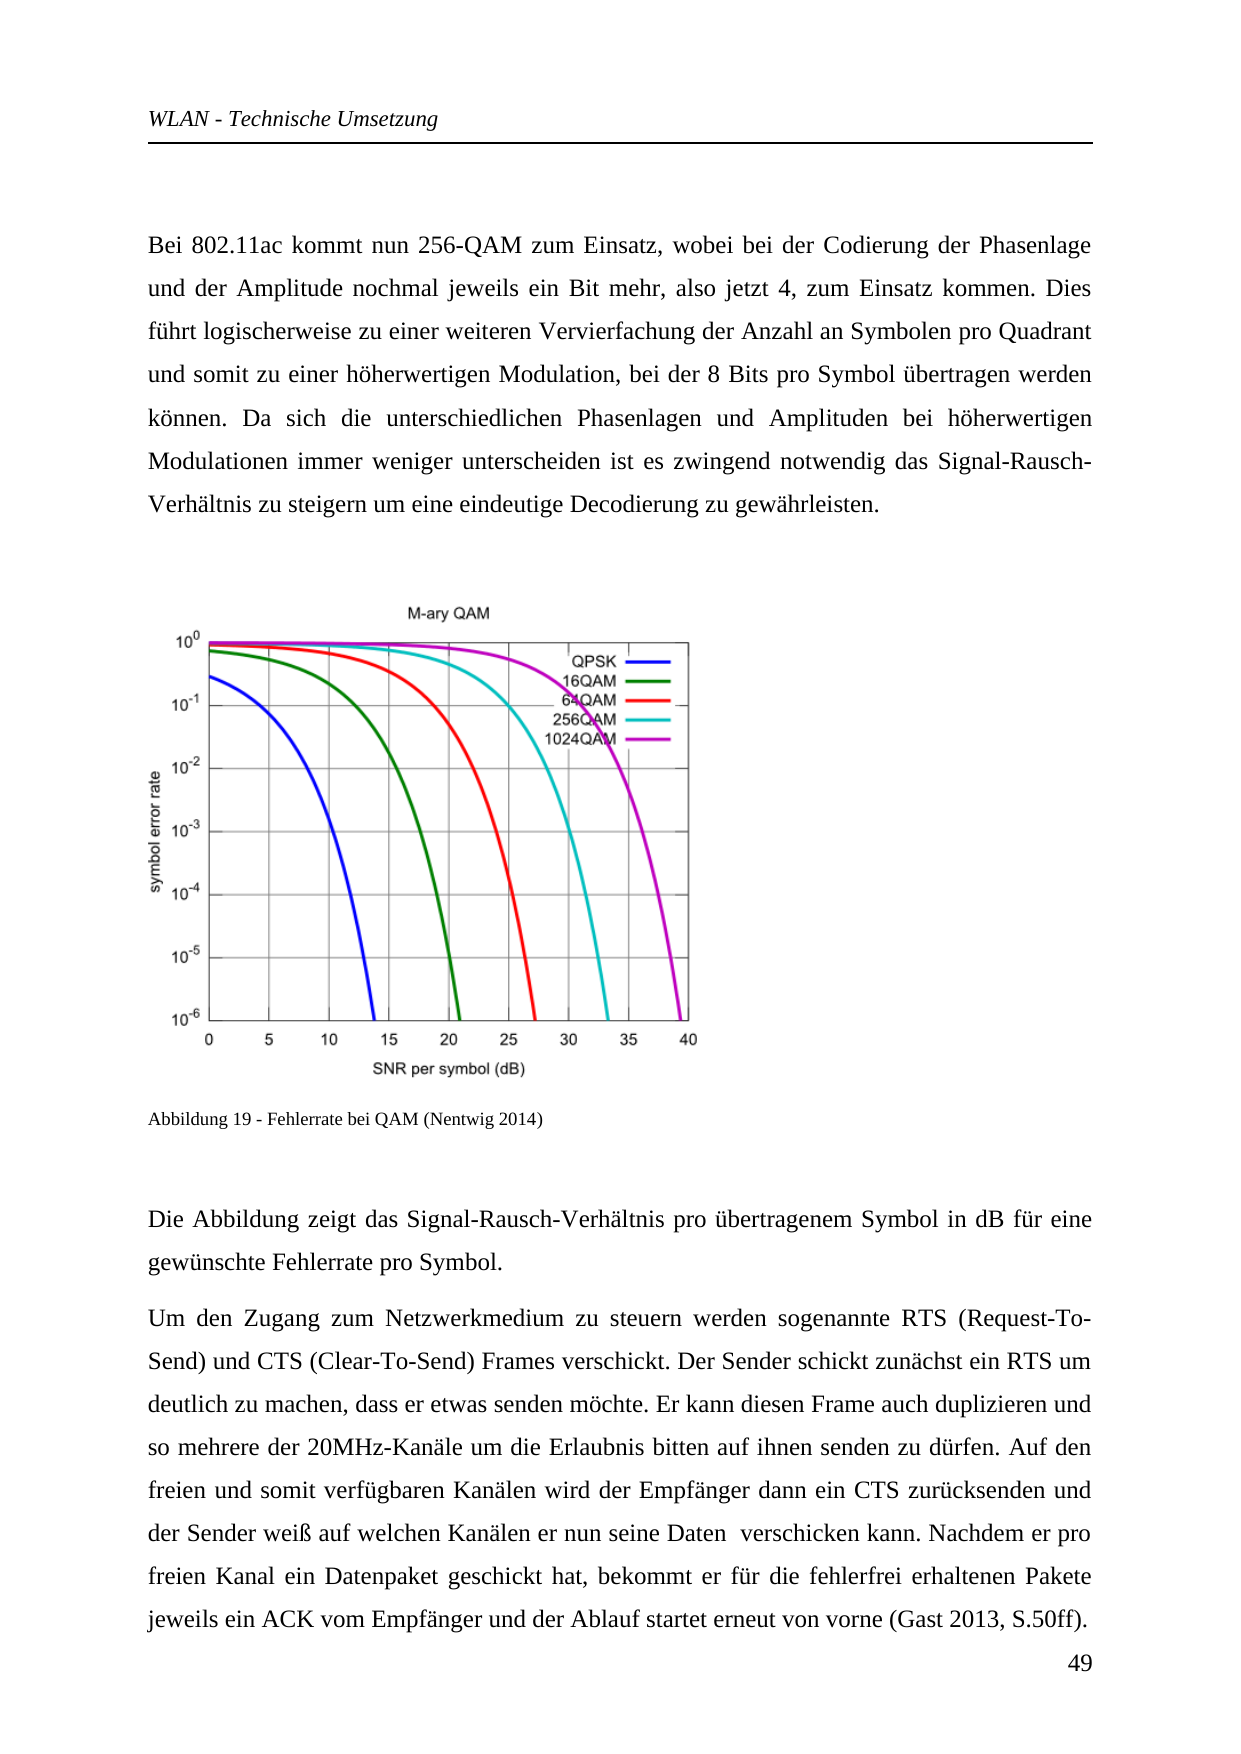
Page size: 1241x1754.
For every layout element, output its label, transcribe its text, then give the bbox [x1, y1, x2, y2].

text Um den Zugang zum Netzwerkmedium zu steuern werden sogenannte RTS (Request-To-Send) und CTS (Clear-To-Send) Frames verschickt. Der Sender schickt zunächst ein RTS um deutlich zu machen, dass er etwas senden möchte. Er kann diesen Frame auch duplizieren und so mehrere der 20MHz-Kanäle um die Erlaubnis bitten auf ihnen senden zu dürfen. Auf den freien und somit verfügbaren Kanälen wird der Empfänger dann ein CTS zurücksenden und der Sender weiß auf welchen Kanälen er nun seine Daten verschicken kann. Nachdem er pro freien Kanal ein Datenpaket geschickt hat, bekommt er für die fehlerfrei erhaltenen Pakete jeweils ein ACK vom Empfänger und der Ablauf startet erneut von vorne (Gast 2013, S.50ff). [148, 1303, 1093, 1633]
text Abbildung 19 - Fehlerrate bei QAM (Nentwig 2014) [148, 1108, 1093, 1129]
text Bei 802.11ac kommt nun 256-QAM zum Einsatz, wobei bei der Codierung der Phasenlage und der Amplitude nochmal jeweils ein Bit mehr, also jetzt 4, zum Einsatz kommen. Dies führt logischerweise zu einer weiteren Vervierfachung der Anzahl an Symbolen pro Quadrant und somit zu einer höherwertigen Modulation, bei der 8 Bits pro Symbol übertragen werden können. Da sich die unterschiedlichen Phasenlagen und Amplituden bei höherwertigen Modulationen immer weniger unterscheiden ist es zwingend notwendig das Signal-Rausch-Verhältnis zu steigern um eine eindeutige Decodierung zu gewährleisten. [148, 230, 1093, 518]
picture [147, 600, 706, 1083]
text Die Abbildung zeigt das Signal-Rausch-Verhältnis pro übertragenem Symbol in dB für eine gewünschte Fehlerrate pro Symbol. [148, 1204, 1093, 1276]
